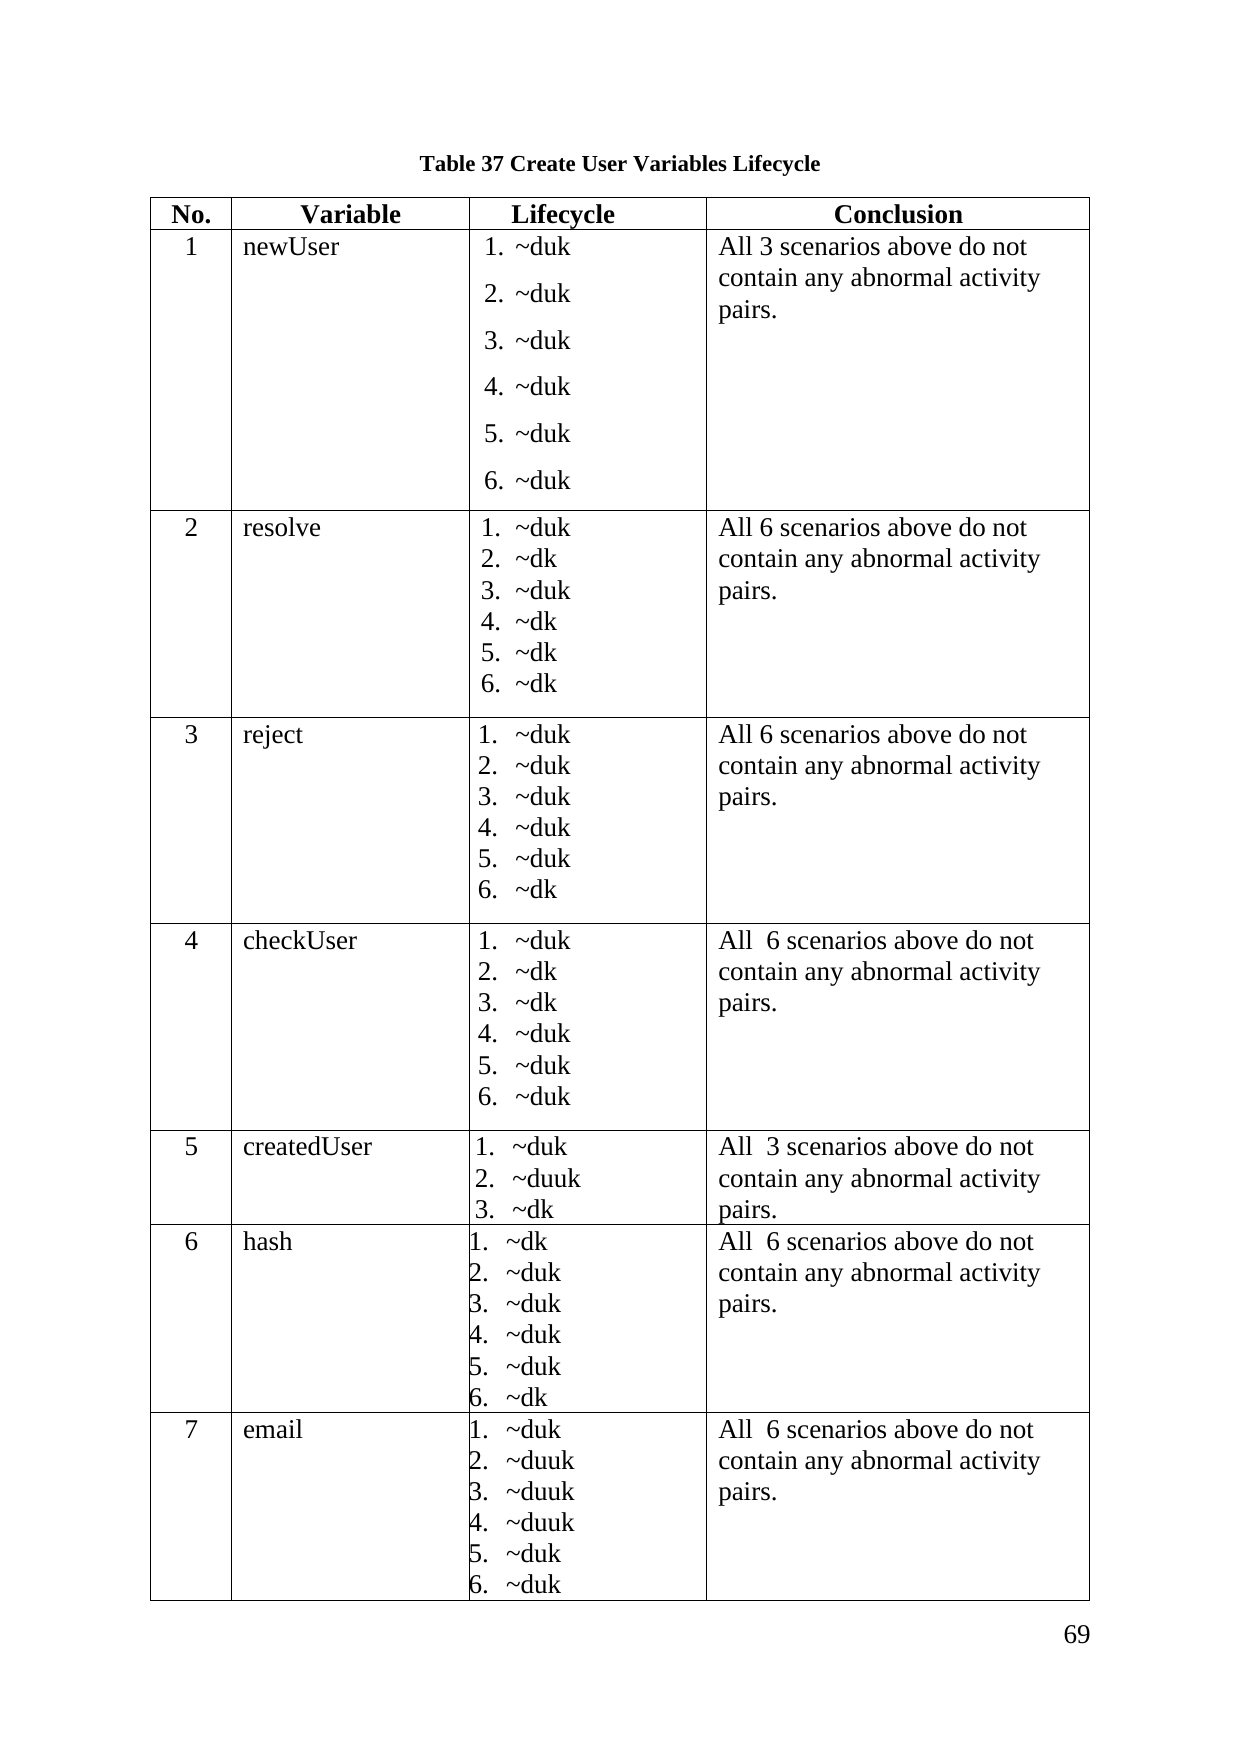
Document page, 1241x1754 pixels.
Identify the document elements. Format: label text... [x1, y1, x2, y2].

table_cell 3 [151, 718, 231, 923]
table_cell email [232, 1413, 469, 1600]
table_cell ~dk ~duk ~duk ~duk ~duk ~dk [470, 1225, 706, 1412]
table_cell 2 [151, 511, 231, 717]
table_cell All 6 scenarios above do not contain any abnormal activity pairs. [707, 511, 1089, 717]
table_cell ~duk ~duuk ~dk [470, 1131, 706, 1224]
table_cell hash [232, 1225, 469, 1412]
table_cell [707, 1413, 1089, 1600]
table_cell 5 [151, 1131, 231, 1224]
table_cell ~duk ~duk ~duk ~duk ~duk ~dk [470, 718, 706, 923]
table_cell 7 [151, 1413, 231, 1600]
table_cell 6 [151, 1225, 231, 1412]
table_header Lifecycle [470, 198, 706, 229]
table_cell resolve [232, 511, 469, 717]
table_cell createdUser [232, 1131, 469, 1224]
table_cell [707, 1225, 1089, 1412]
table_header Variable [232, 198, 469, 229]
table_cell reject [232, 718, 469, 923]
table_header No. [151, 198, 231, 229]
table_cell ~duk ~duuk ~duuk ~duuk ~duk ~duk [470, 1413, 706, 1600]
table_header Conclusion [707, 198, 1089, 229]
table_cell All 6 scenarios above do not contain any abnormal activity pairs. [707, 718, 1089, 923]
table_cell All 3 scenarios above do not contain any abnormal activity pairs. [707, 230, 1089, 510]
table_cell All 6 scenarios above do not contain any abnormal activity pairs. [707, 924, 1089, 1129]
text Table 37 Create User Variables Lifecycle [150, 150, 1090, 176]
table_cell All 3 scenarios above do not contain any abnormal activity pairs. [707, 1131, 1089, 1224]
table_cell 4 [151, 924, 231, 1129]
table_cell ~duk ~dk ~dk ~duk ~duk ~duk [470, 924, 706, 1129]
table_cell newUser [232, 230, 469, 510]
table_cell checkUser [232, 924, 469, 1129]
table_cell 1 [151, 230, 231, 510]
table_cell ~duk ~duk ~duk ~duk ~duk ~duk [470, 230, 706, 510]
table_cell ~duk ~dk ~duk ~dk ~dk ~dk [470, 511, 706, 717]
